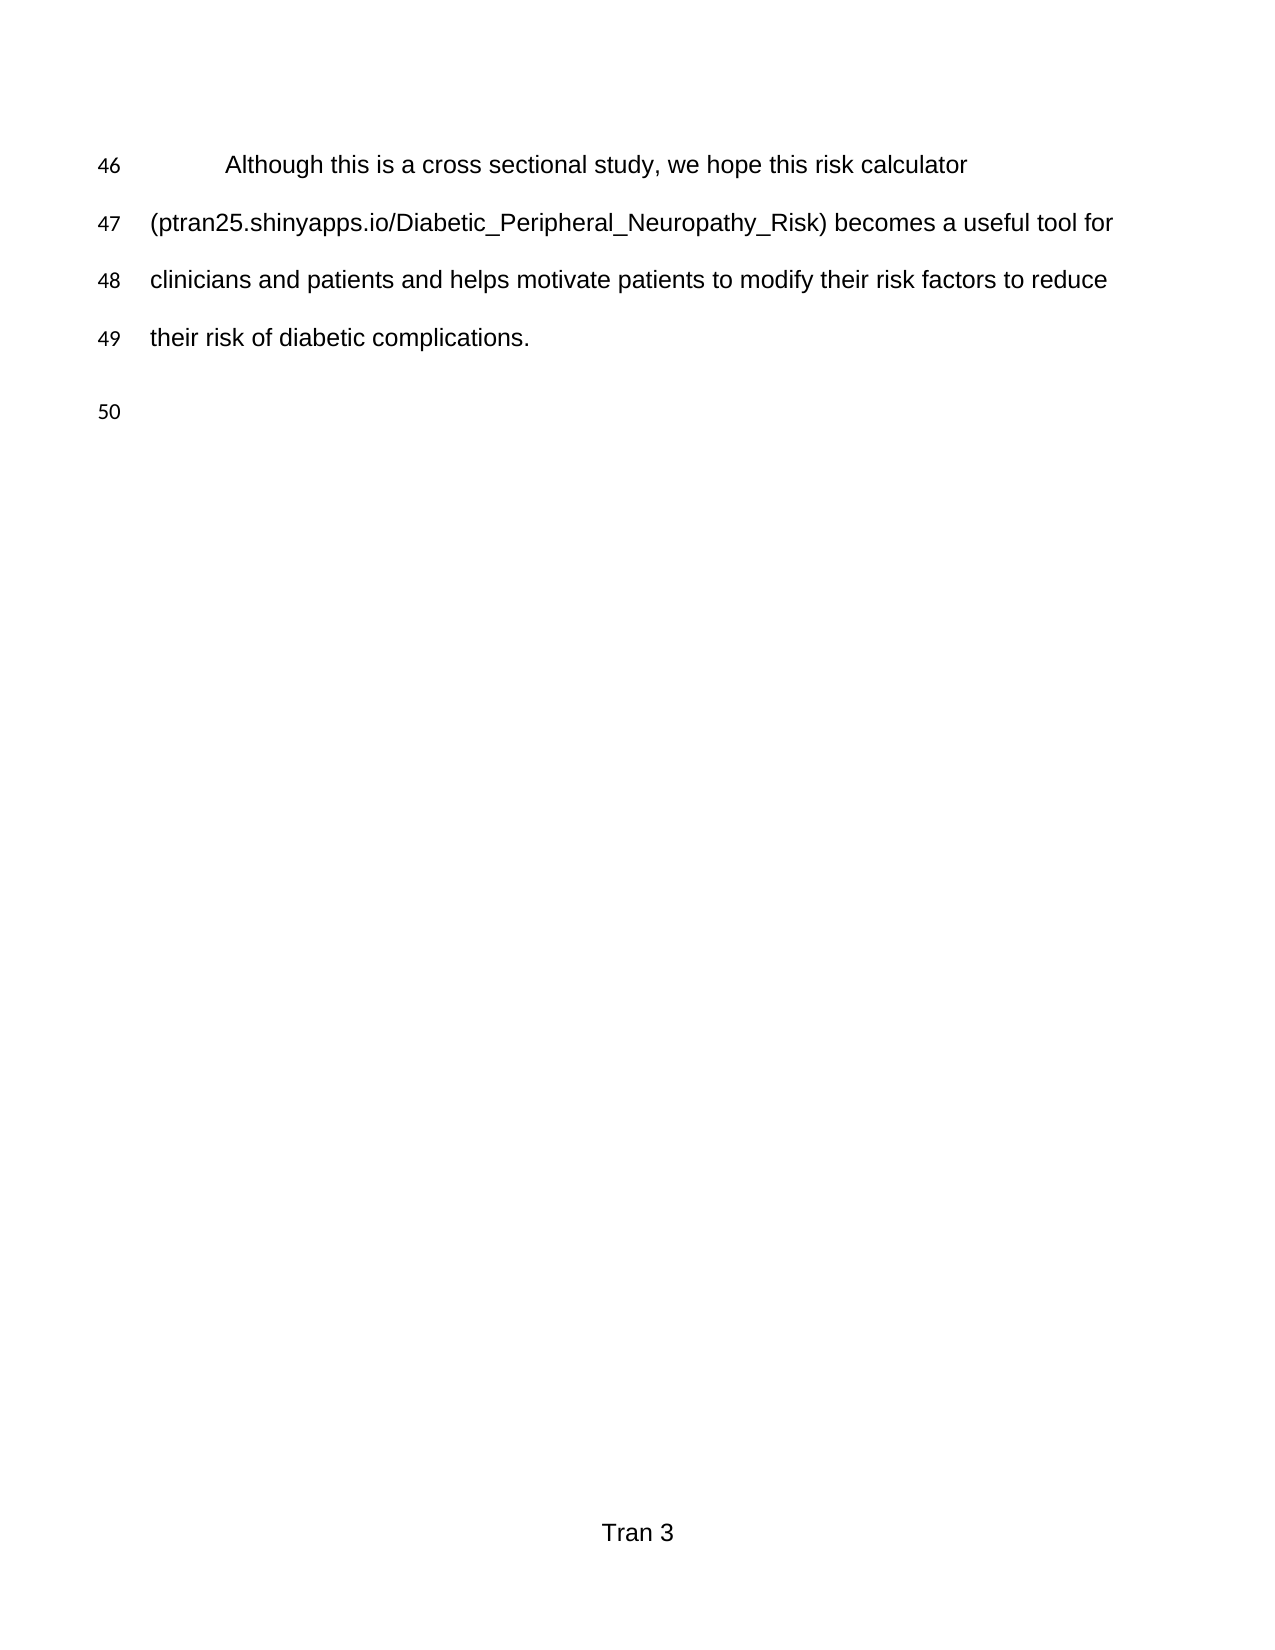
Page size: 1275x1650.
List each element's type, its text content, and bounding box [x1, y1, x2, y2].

text Although this is a cross sectional study, we hope this risk calculator (ptran25.shinyapps.io/Diabetic_Peripheral_Neuropathy_Risk) becomes a useful tool for clinicians and patients and helps motivate patients to modify their risk factors to reduce their risk of diabetic complications. [150, 150, 1125, 351]
